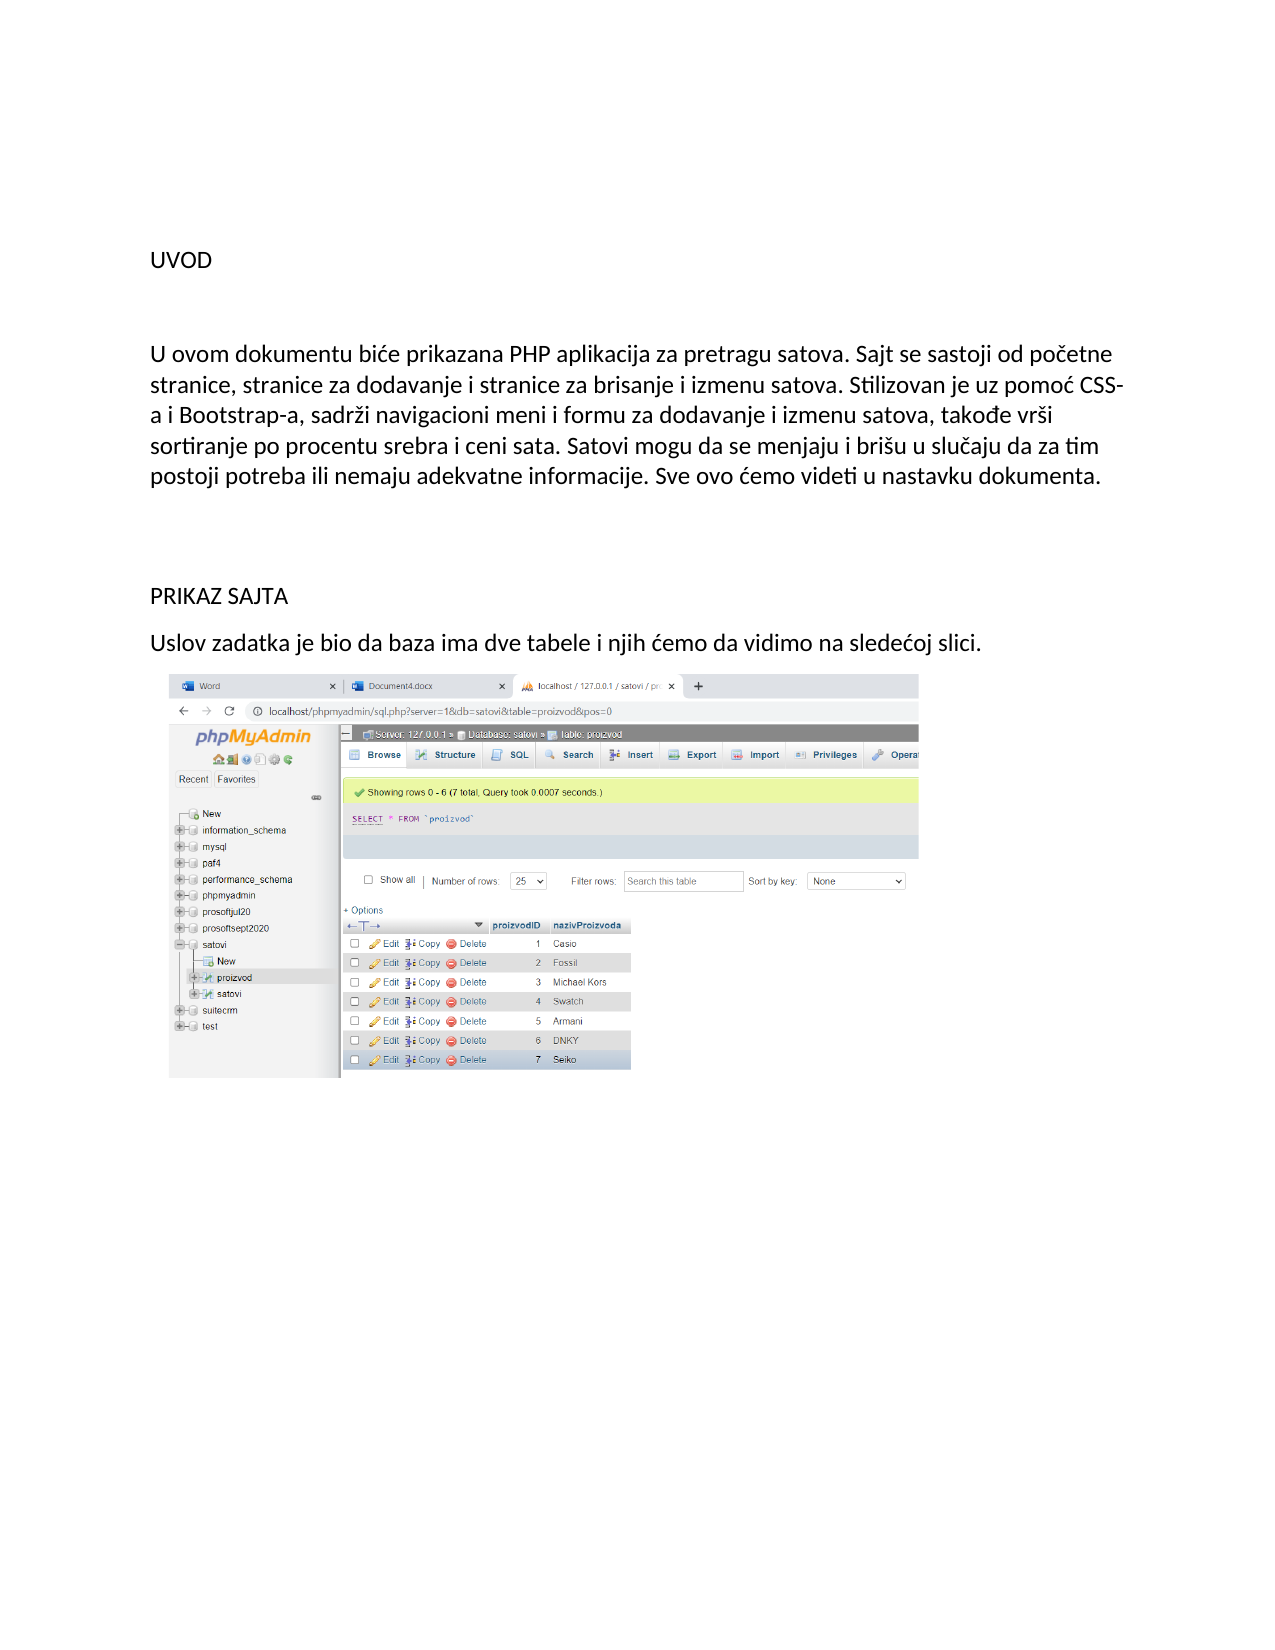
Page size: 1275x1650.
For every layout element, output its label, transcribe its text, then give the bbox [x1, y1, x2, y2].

text UVOD [150, 244, 1125, 274]
text Uslov zadatka je bio da baza ima dve tabele i njih ćemo da vidimo na sledećoj slici. [150, 628, 1125, 658]
text U ovom dokumentu biće prikazana PHP aplikacija za pretragu satova. Sajt se sastoji od početne stranice, stranice za dodavanje i stranice za brisanje i izmenu satova. Stilizovan je uz pomoć CSS-a i Bootstrap-a, sadrži navigacioni meni i formu za dodavanje i izmenu satova, takođe vrši sortiranje po procentu srebra i ceni sata. Satovi mogu da se menjaju i brišu u slučaju da za tim postoji potreba ili nemaju adekvatne informacije. Sve ovo ćemo videti u nastavku dokumenta. [150, 338, 1125, 491]
text PRIKAZ SAJTA [150, 580, 1125, 611]
